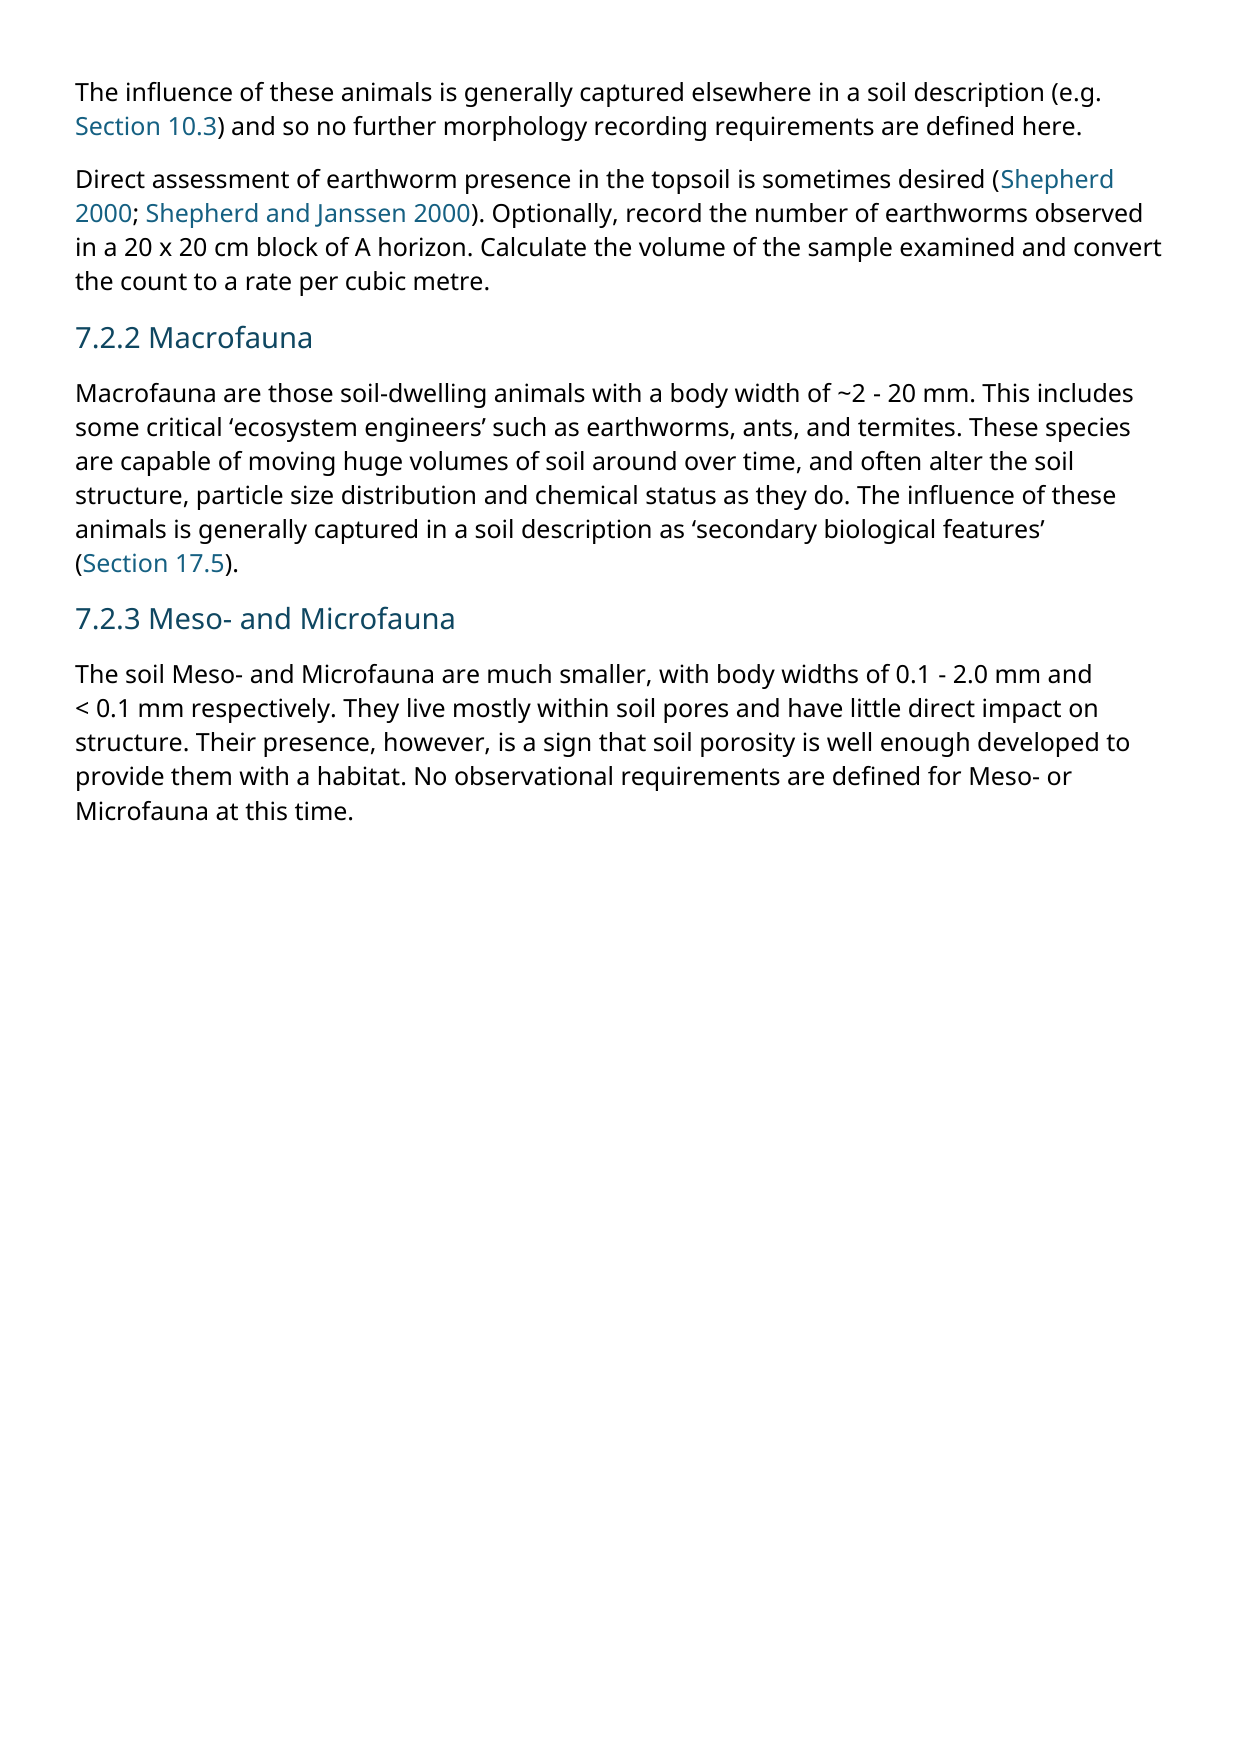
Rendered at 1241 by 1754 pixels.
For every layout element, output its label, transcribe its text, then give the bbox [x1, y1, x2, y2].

text Macrofauna are those soil-dwelling animals with a body width of ~2 - 20 mm. This includes some critical ‘ecosystem engineers’ such as earthworms, ants, and termites. These species are capable of moving huge volumes of soil around over time, and often alter the soil structure, particle size distribution and chemical status as they do. The influence of these animals is generally captured in a soil description as ‘secondary biological features’ (Section 17.5). [75, 375, 1165, 580]
text Direct assessment of earthworm presence in the topsoil is sometimes desired (Shepherd 2000; Shepherd and Janssen 2000). Optionally, record the number of earthworms observed in a 20 x 20 cm block of A horizon. Calculate the volume of the sample examined and convert the count to a rate per cubic metre. [75, 162, 1165, 298]
subtitle 7.2.3 Meso- and Microfauna [75, 598, 1165, 638]
text The influence of these animals is generally captured elsewhere in a soil description (e.g. Section 10.3) and so no further morphology recording requirements are defined here. [75, 75, 1165, 143]
subtitle 7.2.2 Macrofauna [75, 317, 1165, 357]
text The soil Meso- and Microfauna are much smaller, with body widths of 0.1 - 2.0 mm and < 0.1 mm respectively. They live mostly within soil pores and have little direct impact on structure. Their presence, however, is a sign that soil porosity is well enough developed to provide them with a habitat. No observational requirements are defined for Meso- or Microfauna at this time. [75, 657, 1165, 827]
